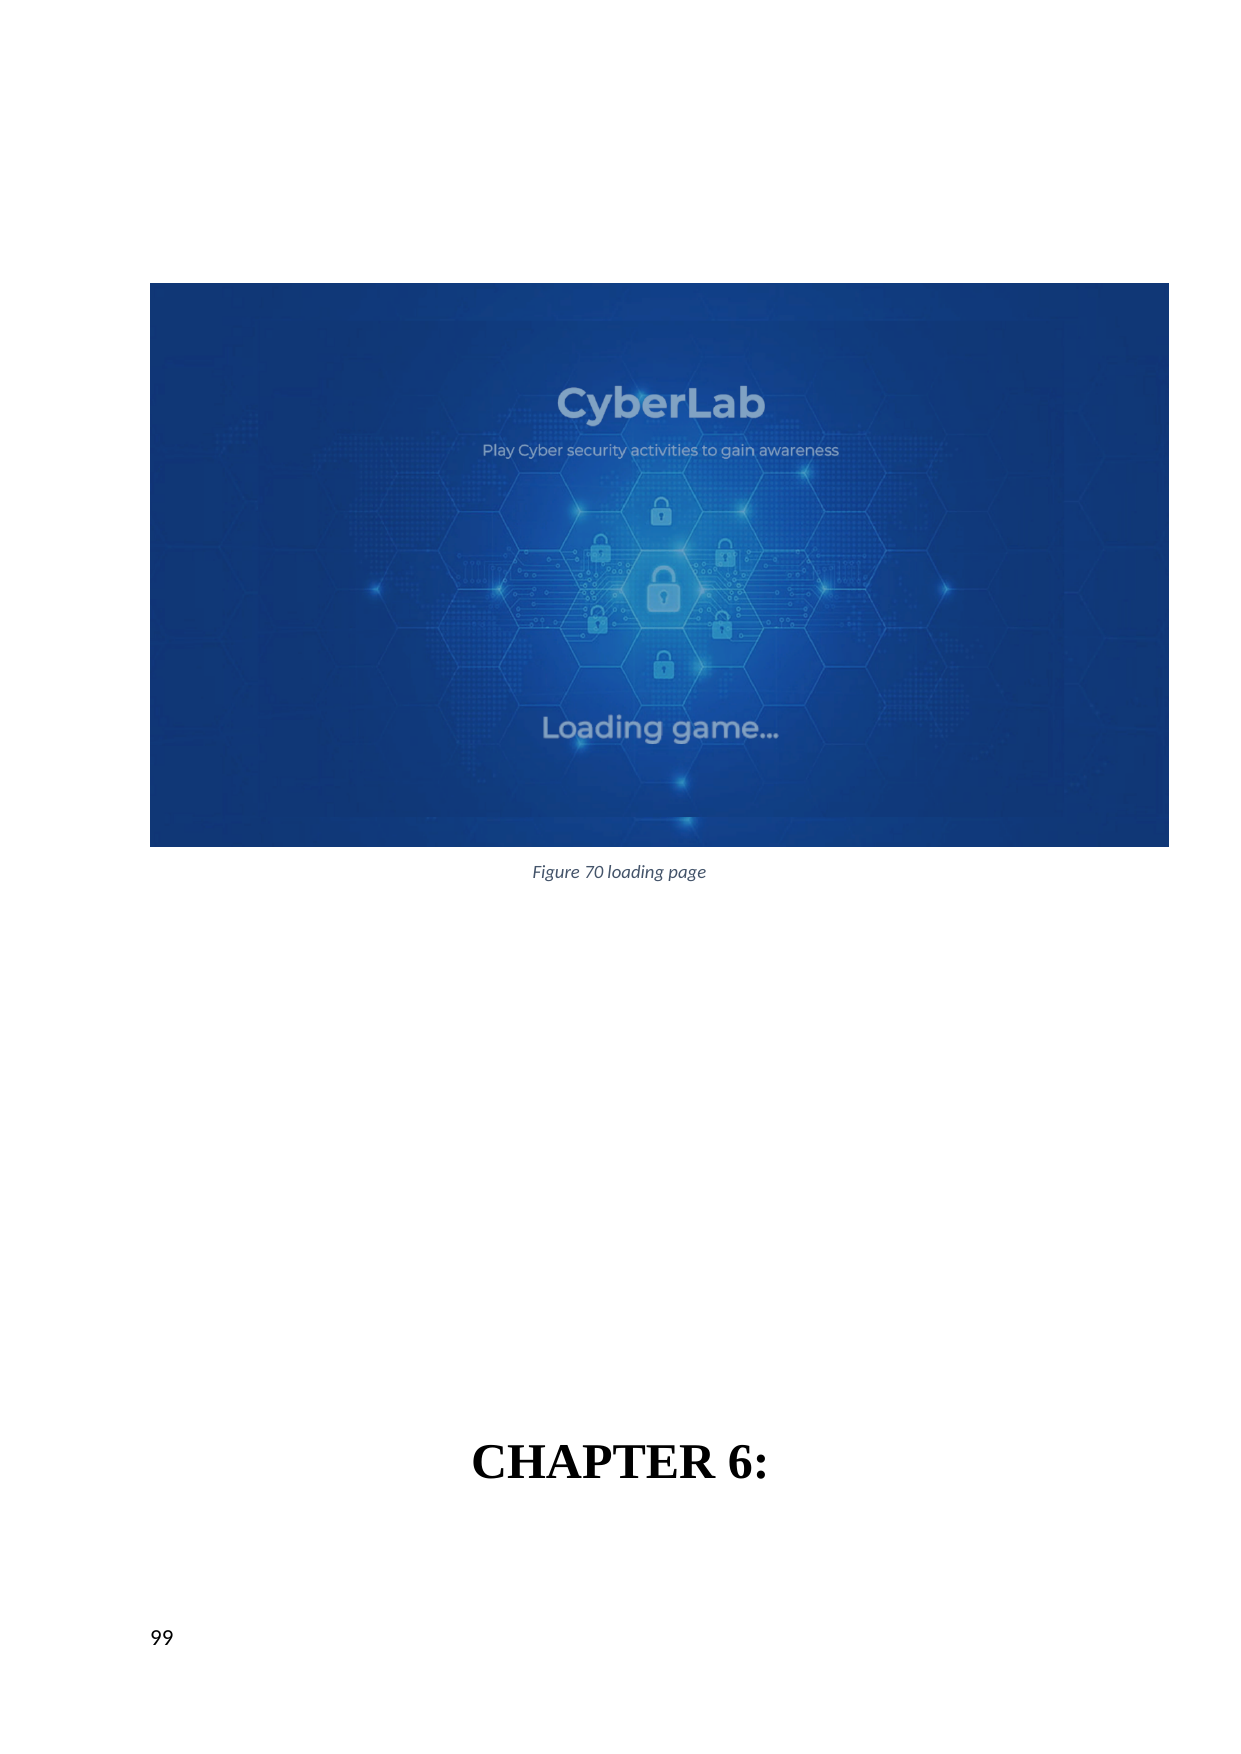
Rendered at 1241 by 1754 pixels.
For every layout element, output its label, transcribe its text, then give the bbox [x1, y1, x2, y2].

picture [150, 283, 1169, 847]
text CHAPTER 6: [150, 1432, 1090, 1489]
